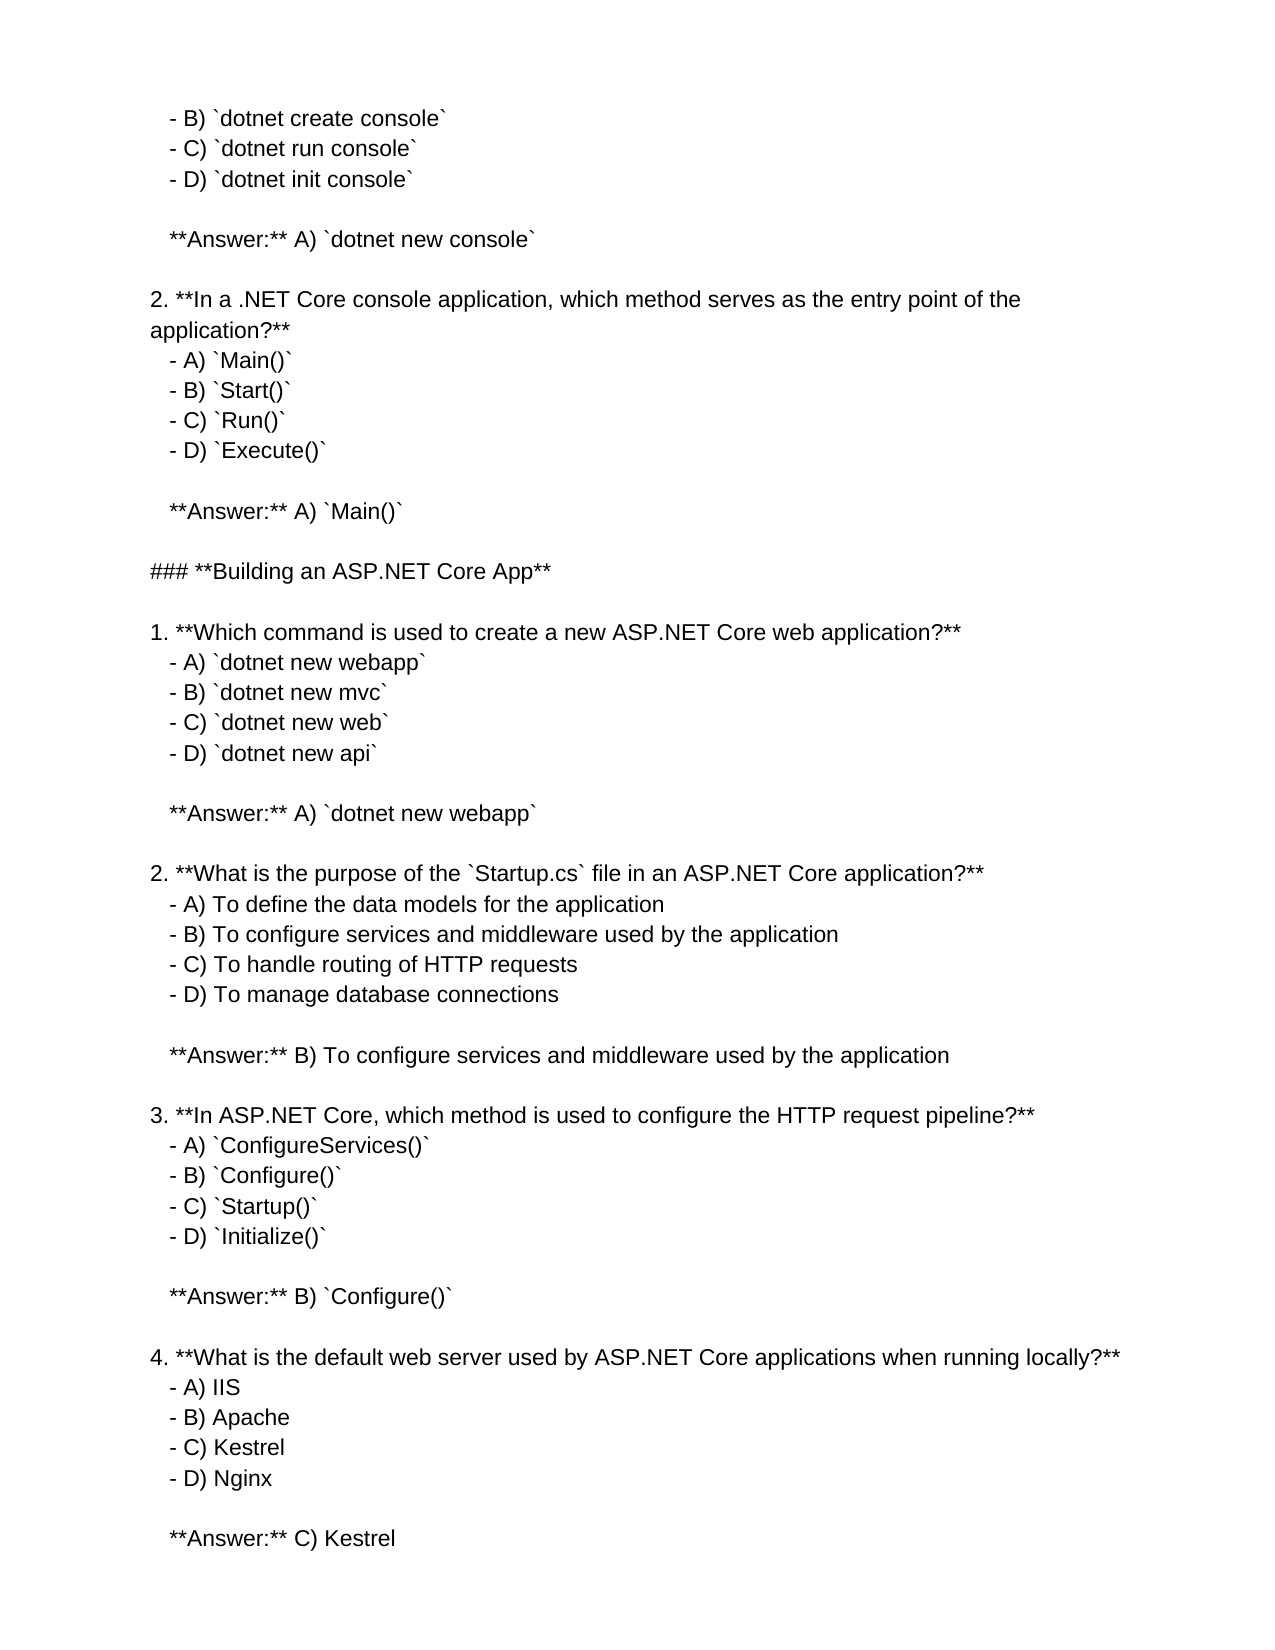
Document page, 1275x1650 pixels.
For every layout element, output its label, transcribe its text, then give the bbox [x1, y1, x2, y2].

text - B) Apache [150, 1404, 1125, 1431]
text - A) `Main()` [150, 347, 1125, 373]
text **Answer:** B) `Configure()` [150, 1283, 1125, 1310]
text - D) `dotnet init console` [150, 166, 1125, 192]
text - A) `ConfigureServices()` [150, 1132, 1125, 1159]
text 1. **Which command is used to create a new ASP.NET Core web application?** [150, 619, 1125, 645]
text 4. **What is the default web server used by ASP.NET Core applications when running locally?** [150, 1344, 1125, 1370]
text - D) To manage database connections [150, 981, 1125, 1008]
text - B) `Start()` [150, 377, 1125, 403]
text - C) `Run()` [150, 407, 1125, 434]
text - D) `Execute()` [150, 437, 1125, 464]
text - B) `Configure()` [150, 1162, 1125, 1189]
text - C) `dotnet run console` [150, 135, 1125, 162]
text 2. **What is the purpose of the `Startup.cs` file in an ASP.NET Core application?** [150, 860, 1125, 887]
text - D) `Initialize()` [150, 1223, 1125, 1249]
text **Answer:** B) To configure services and middleware used by the application [150, 1042, 1125, 1068]
text **Answer:** A) `Main()` [150, 498, 1125, 524]
text - C) `dotnet new web` [150, 709, 1125, 736]
text - D) `dotnet new api` [150, 739, 1125, 766]
text - C) `Startup()` [150, 1193, 1125, 1219]
text **Answer:** A) `dotnet new webapp` [150, 800, 1125, 826]
text - A) IIS [150, 1374, 1125, 1400]
text **Answer:** A) `dotnet new console` [150, 226, 1125, 252]
text - B) To configure services and middleware used by the application [150, 921, 1125, 947]
text - B) `dotnet create console` [150, 105, 1125, 132]
text - C) Kestrel [150, 1434, 1125, 1461]
text ### **Building an ASP.NET Core App** [150, 558, 1125, 585]
text 3. **In ASP.NET Core, which method is used to configure the HTTP request pipeline?** [150, 1102, 1125, 1128]
text 2. **In a .NET Core console application, which method serves as the entry point of the application?** [150, 286, 1125, 343]
text - D) Nginx [150, 1464, 1125, 1491]
text - A) `dotnet new webapp` [150, 649, 1125, 675]
text - A) To define the data models for the application [150, 891, 1125, 917]
text - C) To handle routing of HTTP requests [150, 951, 1125, 977]
text **Answer:** C) Kestrel [150, 1525, 1125, 1551]
text - B) `dotnet new mvc` [150, 679, 1125, 706]
